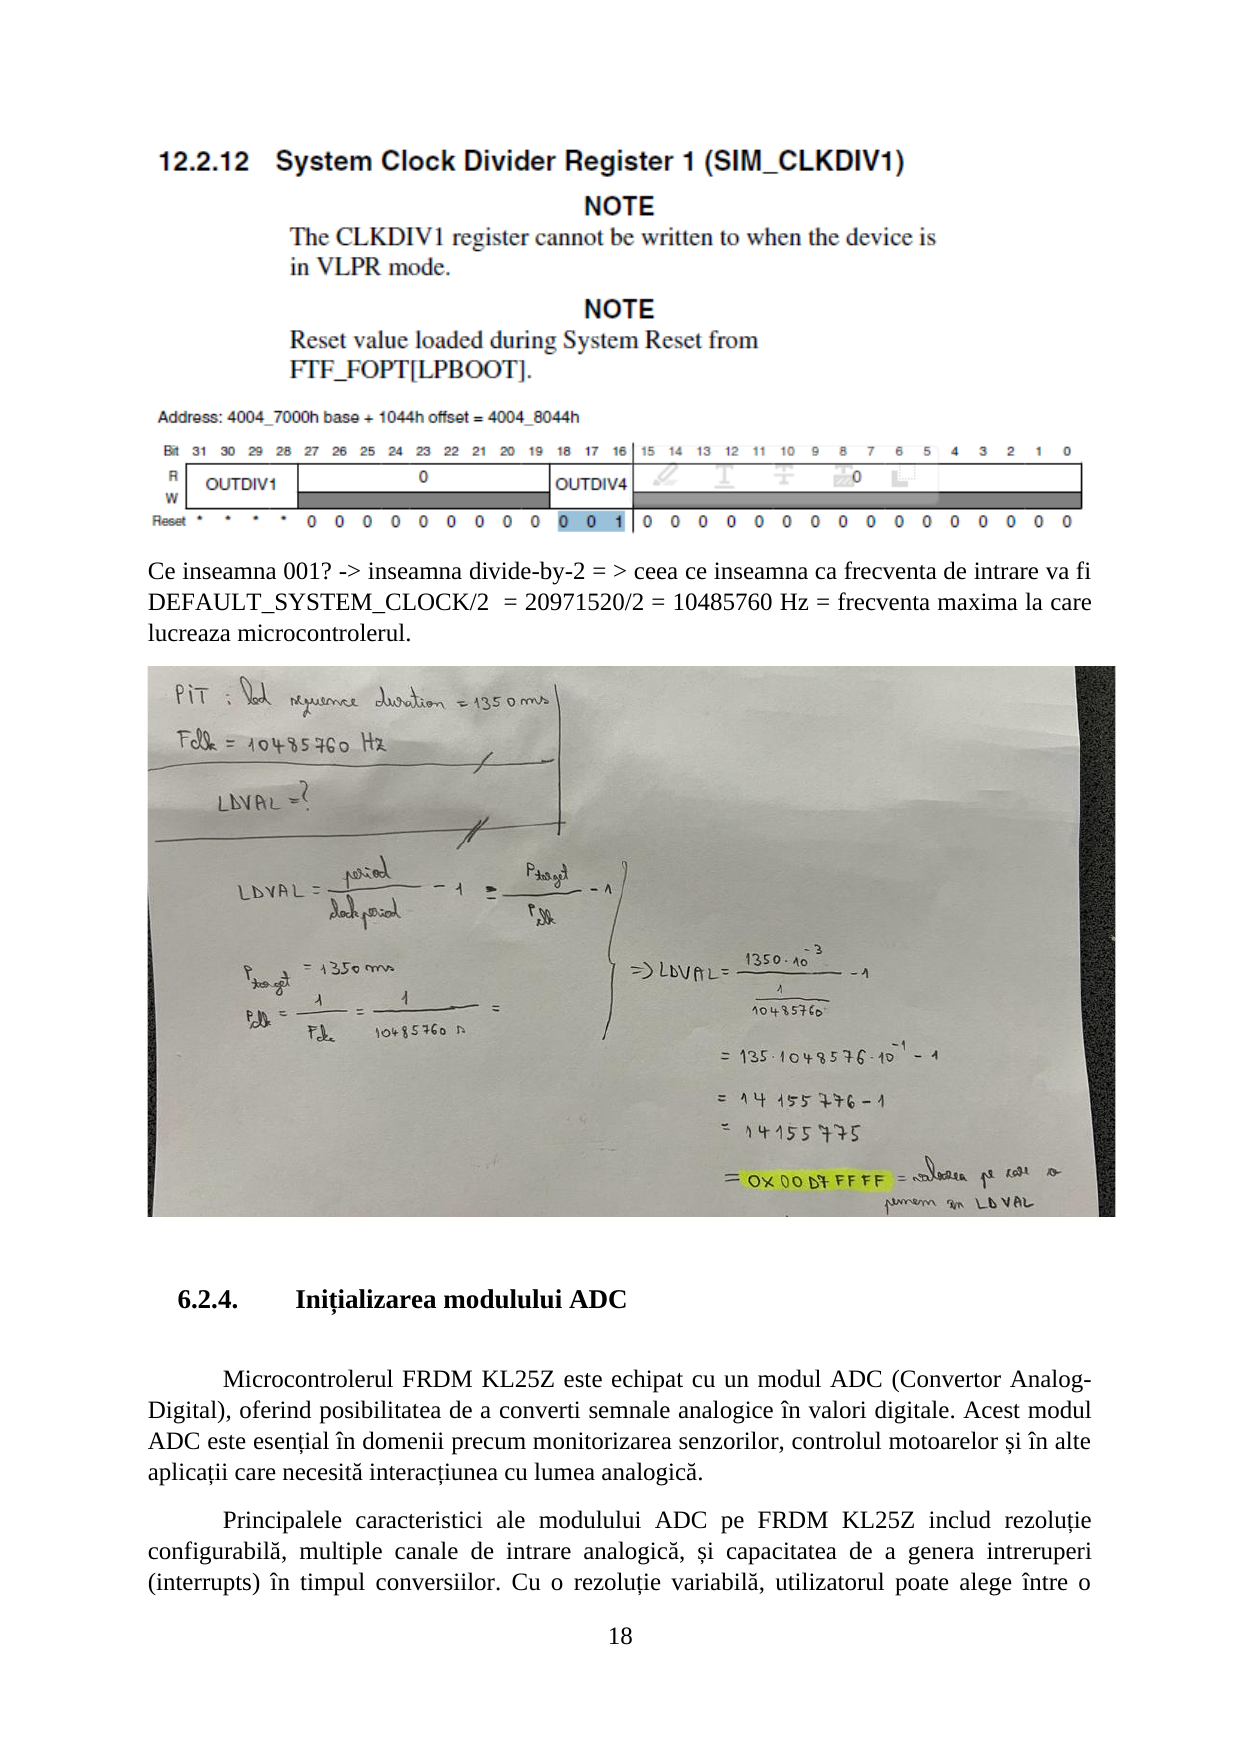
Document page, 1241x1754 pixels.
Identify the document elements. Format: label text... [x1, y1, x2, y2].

text Ce inseamna 001? -> inseamna divide-by-2 = > ceea ce inseamna ca frecventa de intrare va fi DEFAULT_SYSTEM_CLOCK/2 = 20971520/2 = 10485760 Hz = frecventa maxima la care lucreaza microcontrolerul. [148, 556, 1092, 647]
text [148, 1505, 1092, 1596]
picture [147, 666, 1116, 1217]
picture [147, 147, 1093, 538]
subtitle Inițializarea modulului ADC [148, 1283, 1092, 1314]
text Microcontrolerul FRDM KL25Z este echipat cu un modul ADC (Convertor Analog-Digital), oferind posibilitatea de a converti semnale analogice în valori digitale. Acest modul ADC este esențial în domenii precum monitorizarea senzorilor, controlul motoarelor și în alte aplicații care necesită interacțiunea cu lumea analogică. [148, 1364, 1092, 1486]
